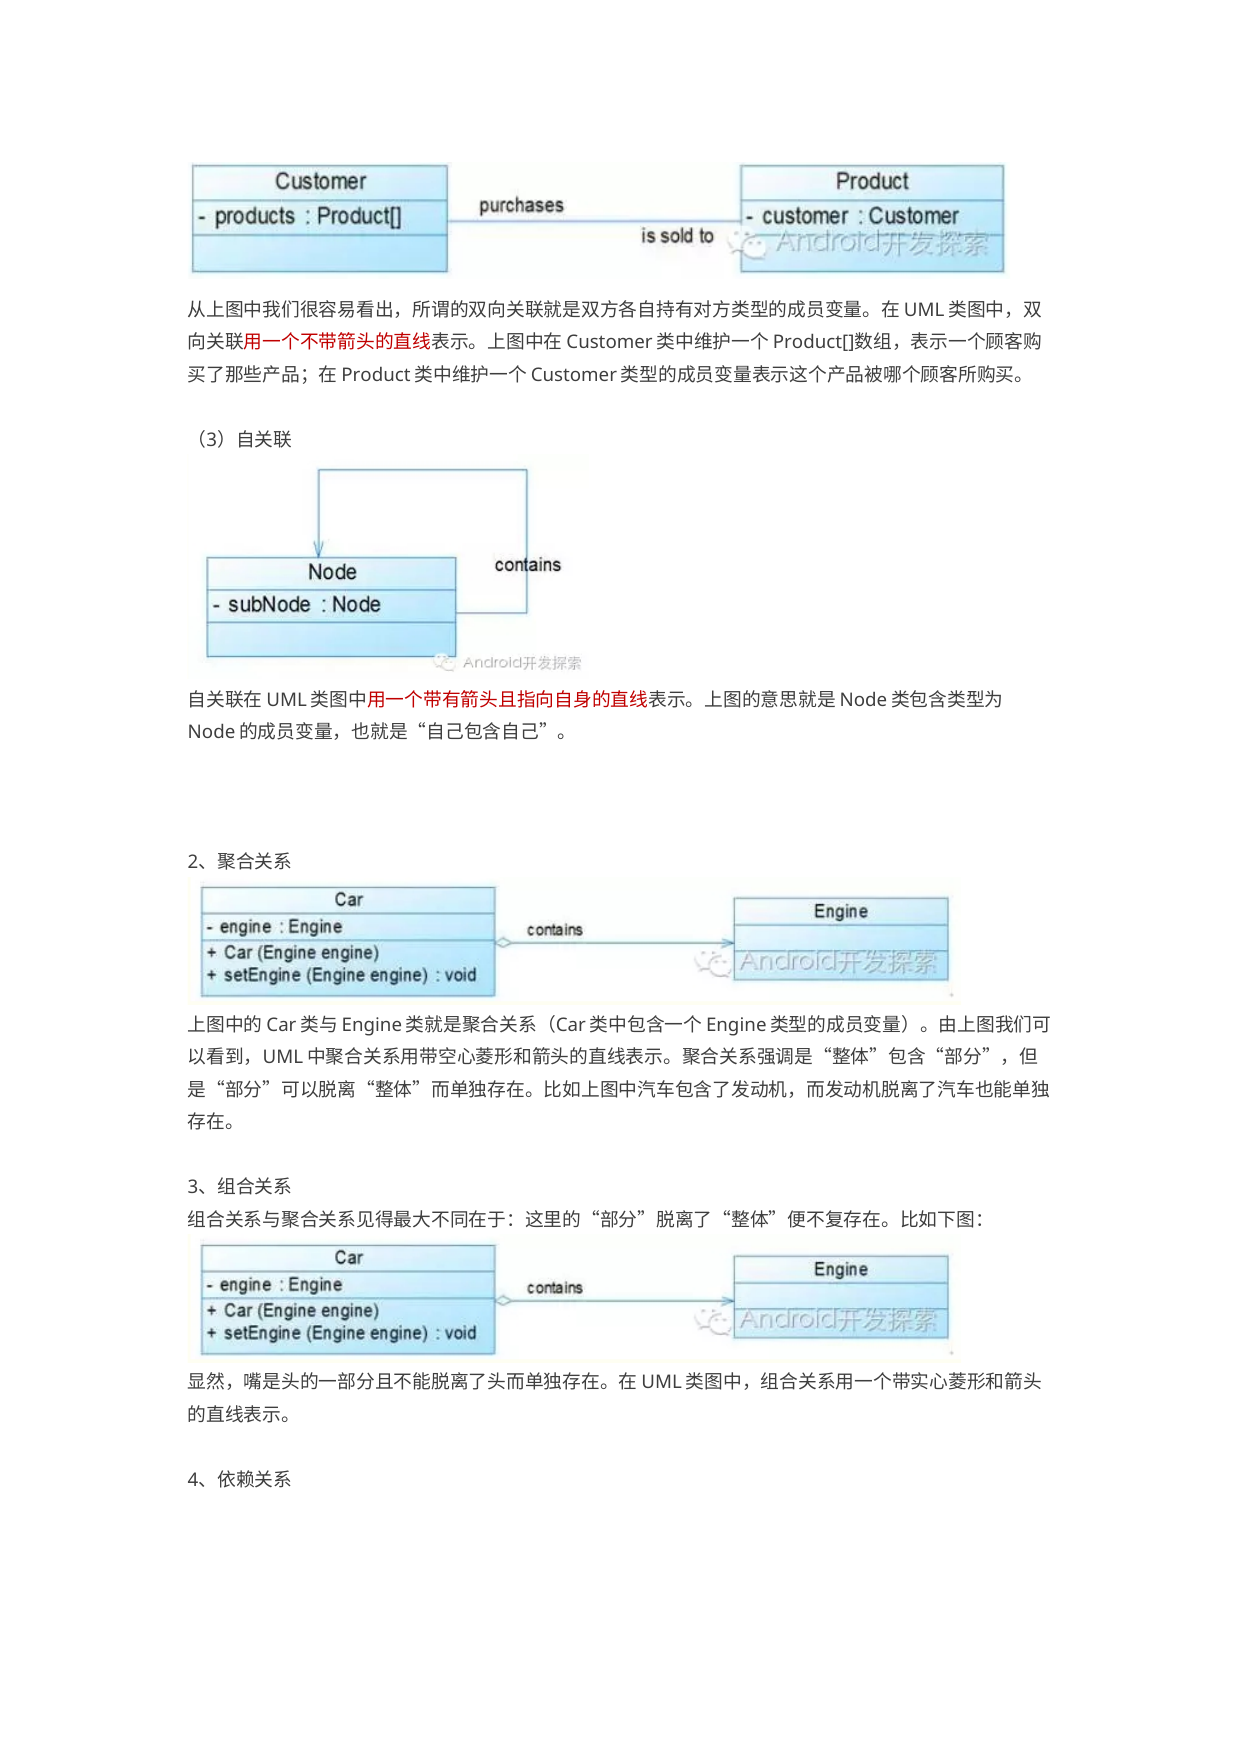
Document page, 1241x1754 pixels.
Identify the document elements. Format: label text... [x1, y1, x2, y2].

text 组合关系与聚合关系见得最大不同在于：这里的“部分”脱离了“整体”便不复存在。比如下图： [187, 1202, 1053, 1234]
text 从上图中我们很容易看出，所谓的双向关联就是双方各自持有对方类型的成员变量。在UML类图中，双向关联用一个不带箭头的直线表示。上图中在Customer类中维护一个Product[]数组，表示一个顾客购买了那些产品；在Product类中维护一个Customer类型的成员变量表示这个产品被哪个顾客所购买。 [187, 292, 1053, 389]
picture [187, 162, 1011, 279]
text 自关联在UML类图中用一个带有箭头且指向自身的直线表示。上图的意思就是Node类包含类型为Node的成员变量，也就是“自己包含自己”。 [187, 682, 1053, 747]
text 4、依赖关系 [187, 1462, 1053, 1494]
picture [187, 877, 962, 1005]
text 3、组合关系 [187, 1169, 1053, 1202]
text 显然，嘴是头的一部分且不能脱离了头而单独存在。在UML类图中，组合关系用一个带实心菱形和箭头的直线表示。 [187, 1364, 1053, 1429]
text （3）自关联 [187, 422, 1053, 454]
text 上图中的Car类与Engine类就是聚合关系（Car类中包含一个Engine类型的成员变量）。由上图我们可以看到，UML中聚合关系用带空心菱形和箭头的直线表示。聚合关系强调是“整体”包含“部分”，但是“部分”可以脱离“整体”而单独存在。比如上图中汽车包含了发动机，而发动机脱离了汽车也能单独存在。 [187, 1007, 1053, 1137]
picture [187, 454, 590, 679]
picture [187, 1234, 962, 1363]
text 2、聚合关系 [187, 844, 1053, 877]
